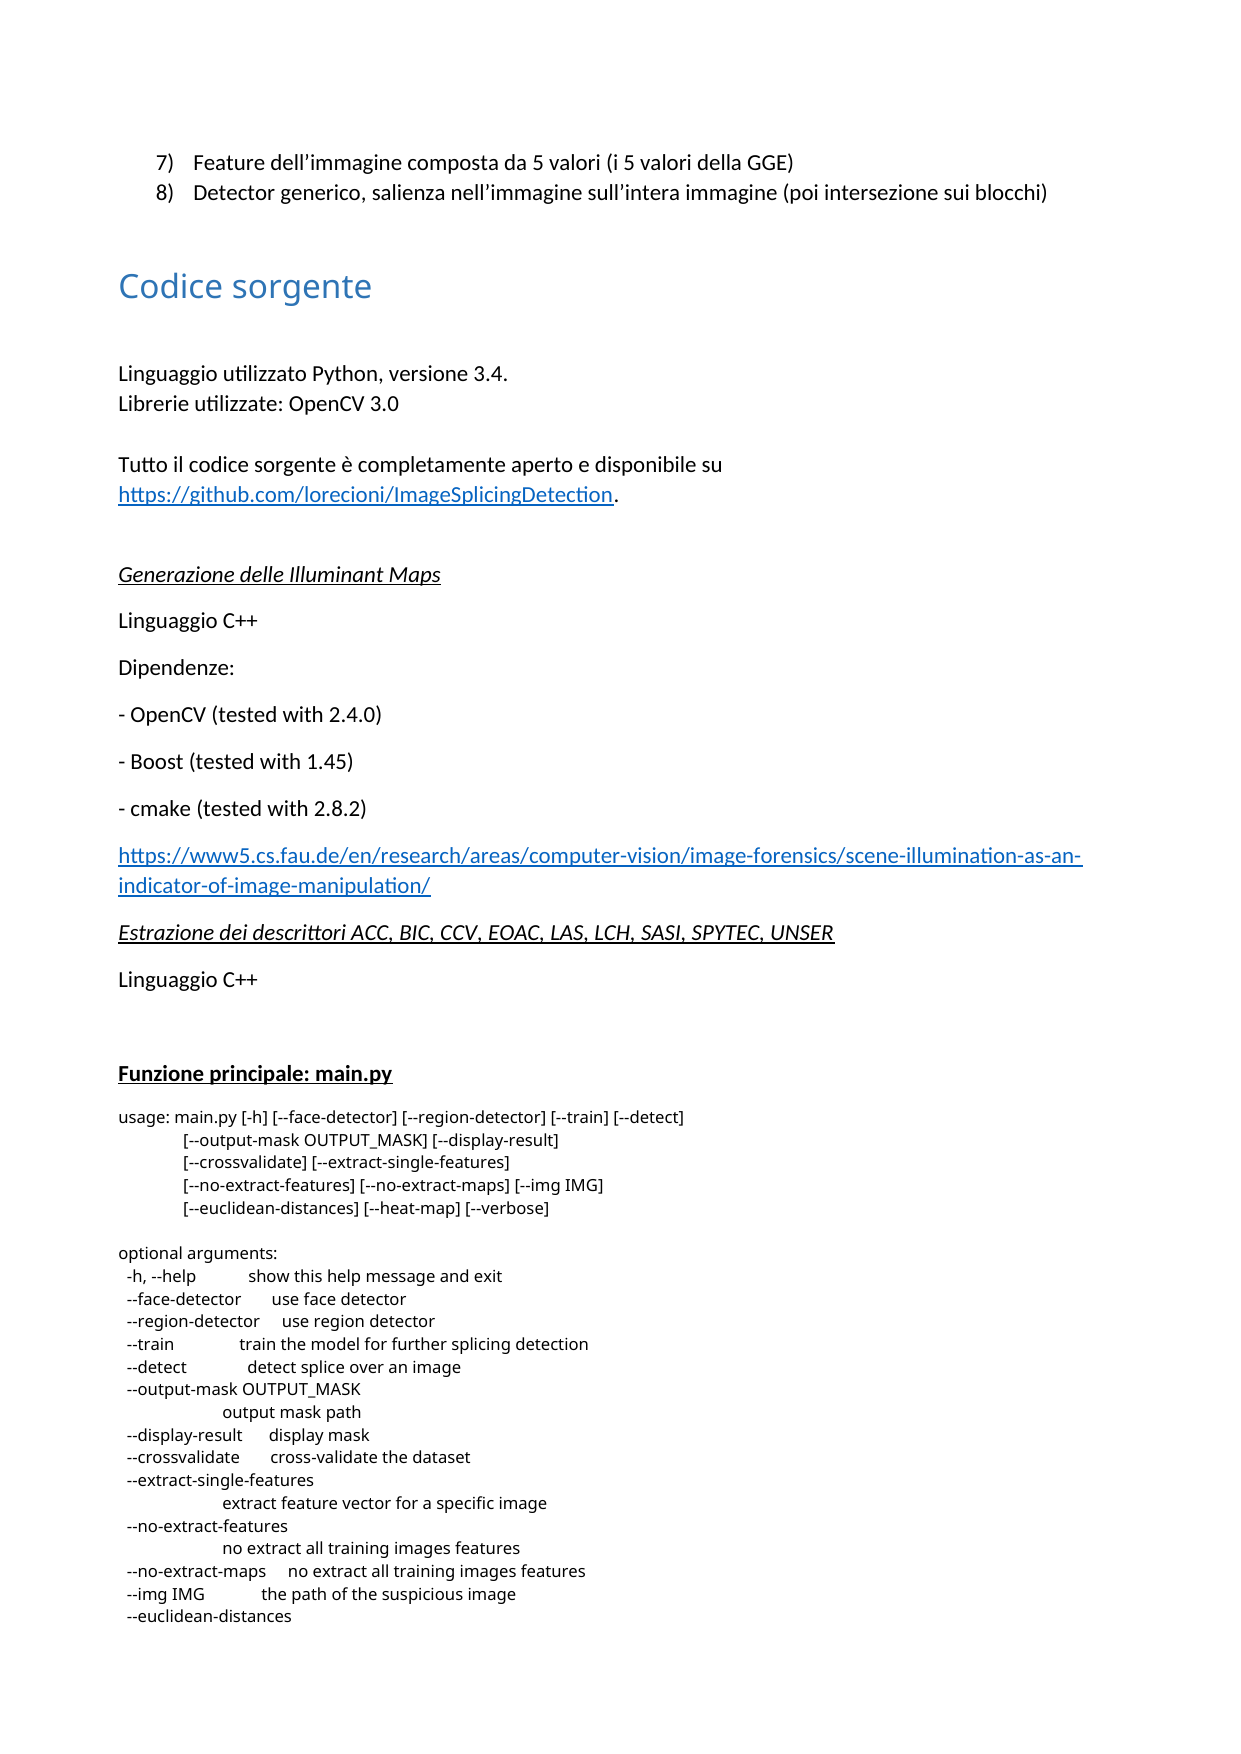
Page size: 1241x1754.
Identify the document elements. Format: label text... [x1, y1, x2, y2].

text Dipendenze: [118, 653, 1122, 681]
text --img IMG the path of the suspicious image [118, 1582, 1122, 1605]
text Funzione principale: main.py [118, 1059, 1122, 1087]
text --no-extract-features [118, 1514, 1122, 1537]
text - Boost (tested with 1.45) [118, 747, 1122, 775]
text Linguaggio utilizzato Python, versione 3.4. [118, 359, 1122, 387]
text https://www5.cs.fau.de/en/research/areas/computer-vision/image-forensics/scene-illumination-as-an-indicator-of-image-manipulation/ [118, 841, 1122, 899]
text usage: main.py [-h] [--face-detector] [--region-detector] [--train] [--detect] [118, 1106, 1122, 1128]
text - OpenCV (tested with 2.4.0) [118, 700, 1122, 728]
text Estrazione dei descrittori ACC, BIC, CCV, EOAC, LAS, LCH, SASI, SPYTEC, UNSER [118, 918, 1122, 946]
subtitle Codice sorgente [118, 263, 1122, 309]
text [--euclidean-distances] [--heat-map] [--verbose] [118, 1196, 1122, 1219]
text extract feature vector for a specific image [118, 1492, 1122, 1514]
text output mask path [118, 1401, 1122, 1423]
text --extract-single-features [118, 1469, 1122, 1492]
text --face-detector use face detector [118, 1287, 1122, 1310]
text Linguaggio C++ [118, 607, 1122, 634]
text no extract all training images features [118, 1537, 1122, 1560]
text -h, --help show this help message and exit [118, 1264, 1122, 1287]
text Librerie utilizzate: OpenCV 3.0 [118, 389, 1122, 417]
list Feature dell’immagine composta da 5 valori (i 5 valori della GGE) [156, 148, 1122, 176]
text --crossvalidate cross-validate the dataset [118, 1446, 1122, 1469]
text [--crossvalidate] [--extract-single-features] [118, 1151, 1122, 1174]
text --euclidean-distances [118, 1605, 1122, 1628]
text --train train the model for further splicing detection [118, 1333, 1122, 1355]
text Linguaggio C++ [118, 965, 1122, 993]
text --output-mask OUTPUT_MASK [118, 1378, 1122, 1401]
text [--no-extract-features] [--no-extract-maps] [--img IMG] [118, 1174, 1122, 1196]
text --no-extract-maps no extract all training images features [118, 1560, 1122, 1582]
text Generazione delle Illuminant Maps [118, 560, 1122, 588]
text optional arguments: [118, 1242, 1122, 1264]
text - cmake (tested with 2.8.2) [118, 794, 1122, 822]
list Detector generico, salienza nell’immagine sull’intera immagine (poi intersezione sui blocchi) [156, 178, 1122, 206]
text Tutto il codice sorgente è completamente aperto e disponibile su https://github.com/lorecioni/ImageSplicingDetection. [118, 450, 1122, 508]
text --display-result display mask [118, 1423, 1122, 1446]
text [--output-mask OUTPUT_MASK] [--display-result] [118, 1128, 1122, 1151]
text --detect detect splice over an image [118, 1355, 1122, 1378]
text --region-detector use region detector [118, 1310, 1122, 1333]
